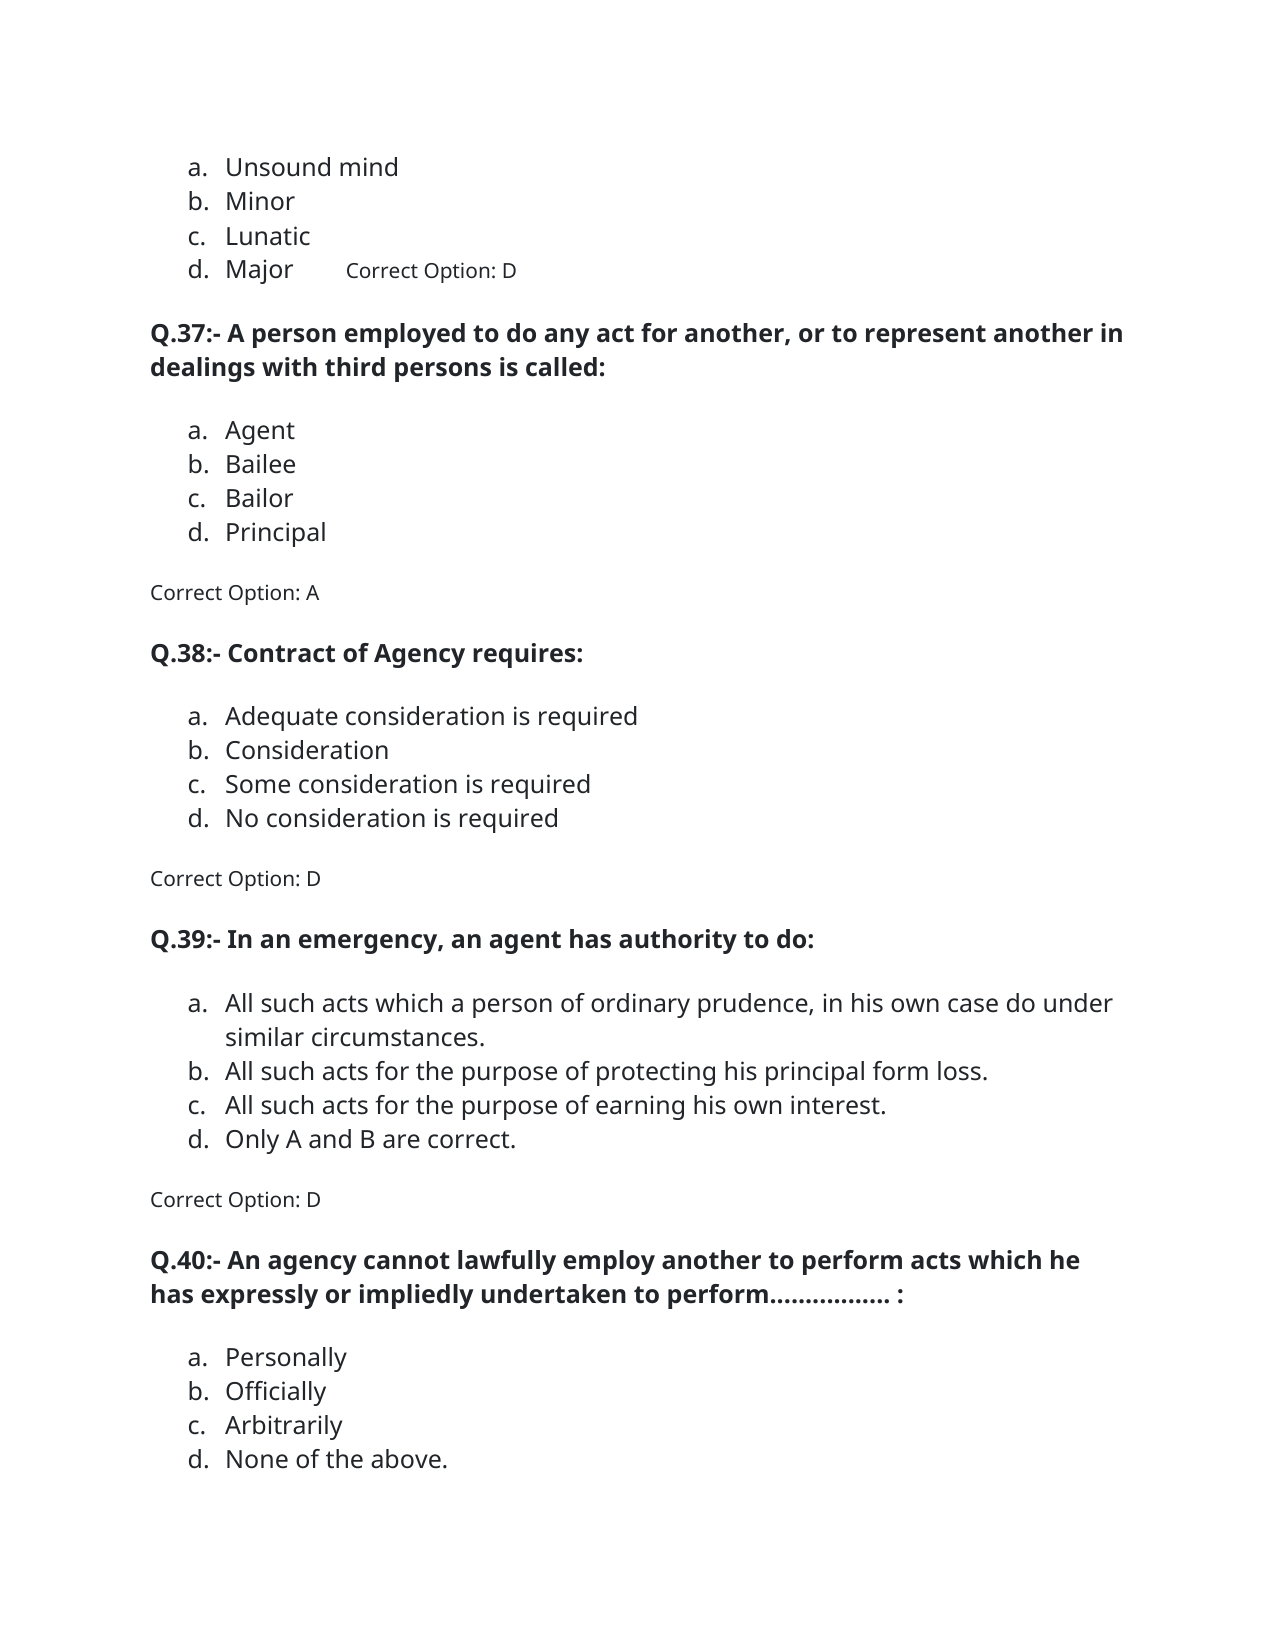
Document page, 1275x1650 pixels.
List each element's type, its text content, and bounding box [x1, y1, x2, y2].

list Lunatic [187, 218, 1125, 252]
text Q.37:- A person employed to do any act for another, or to represent another in dealings with third persons is called: [150, 315, 1125, 383]
list Unsound mind [187, 150, 1125, 184]
list All such acts for the purpose of earning his own interest. [187, 1087, 1125, 1121]
text Correct Option: D [150, 1185, 1125, 1213]
list Agent [187, 413, 1125, 447]
list None of the above. [187, 1442, 1125, 1476]
list Arbitrarily [187, 1408, 1125, 1442]
list Consideration [187, 733, 1125, 767]
text Correct Option: A [150, 578, 1125, 607]
list No consideration is required [187, 801, 1125, 835]
list Principal [187, 515, 1125, 549]
list Some consideration is required [187, 767, 1125, 801]
text Q.39:- In an emergency, an agent has authority to do: [150, 922, 1125, 956]
text Q.40:- An agency cannot lawfully employ another to perform acts which he has expressly or impliedly undertaken to perform................. : [150, 1242, 1125, 1310]
text Q.38:- Contract of Agency requires: [150, 636, 1125, 670]
list Personally [187, 1339, 1125, 1374]
list All such acts for the purpose of protecting his principal form loss. [187, 1053, 1125, 1087]
list Minor [187, 184, 1125, 218]
list All such acts which a person of ordinary prudence, in his own case do under similar circumstances. [187, 985, 1125, 1053]
text Correct Option: D [150, 864, 1125, 893]
list Major Correct Option: D [187, 252, 1125, 286]
list Adequate consideration is required [187, 699, 1125, 733]
list Only A and B are correct. [187, 1121, 1125, 1156]
list Bailee [187, 447, 1125, 481]
list Bailor [187, 481, 1125, 515]
list Officially [187, 1374, 1125, 1408]
